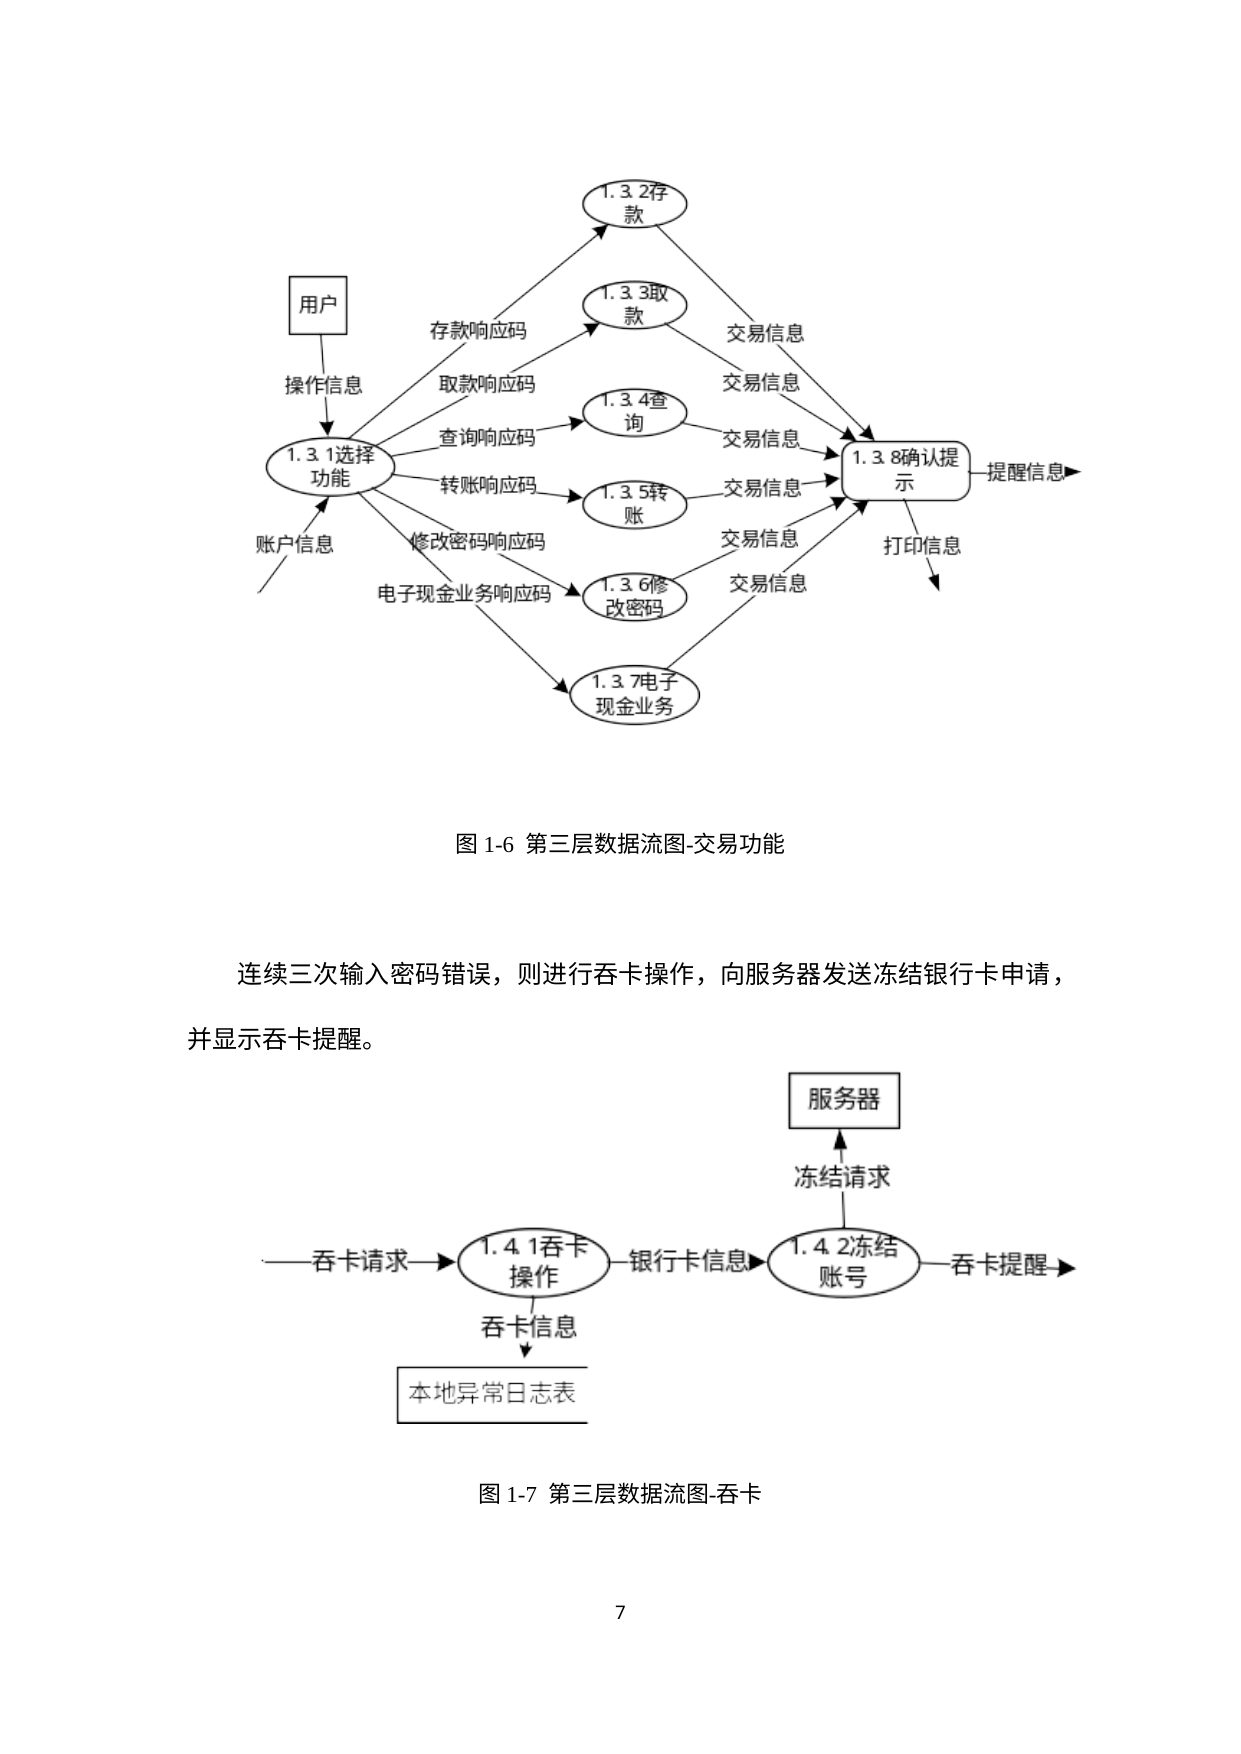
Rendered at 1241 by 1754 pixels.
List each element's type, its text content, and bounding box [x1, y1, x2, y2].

text 连续三次输入密码错误，则进行吞卡操作，向服务器发送冻结银行卡申请，并显示吞卡提醒。 [187, 940, 1053, 1070]
text 图 1-6 第三层数据流图-交易功能 [187, 810, 1053, 875]
text 图 1-7 第三层数据流图-吞卡 [187, 1460, 1053, 1525]
